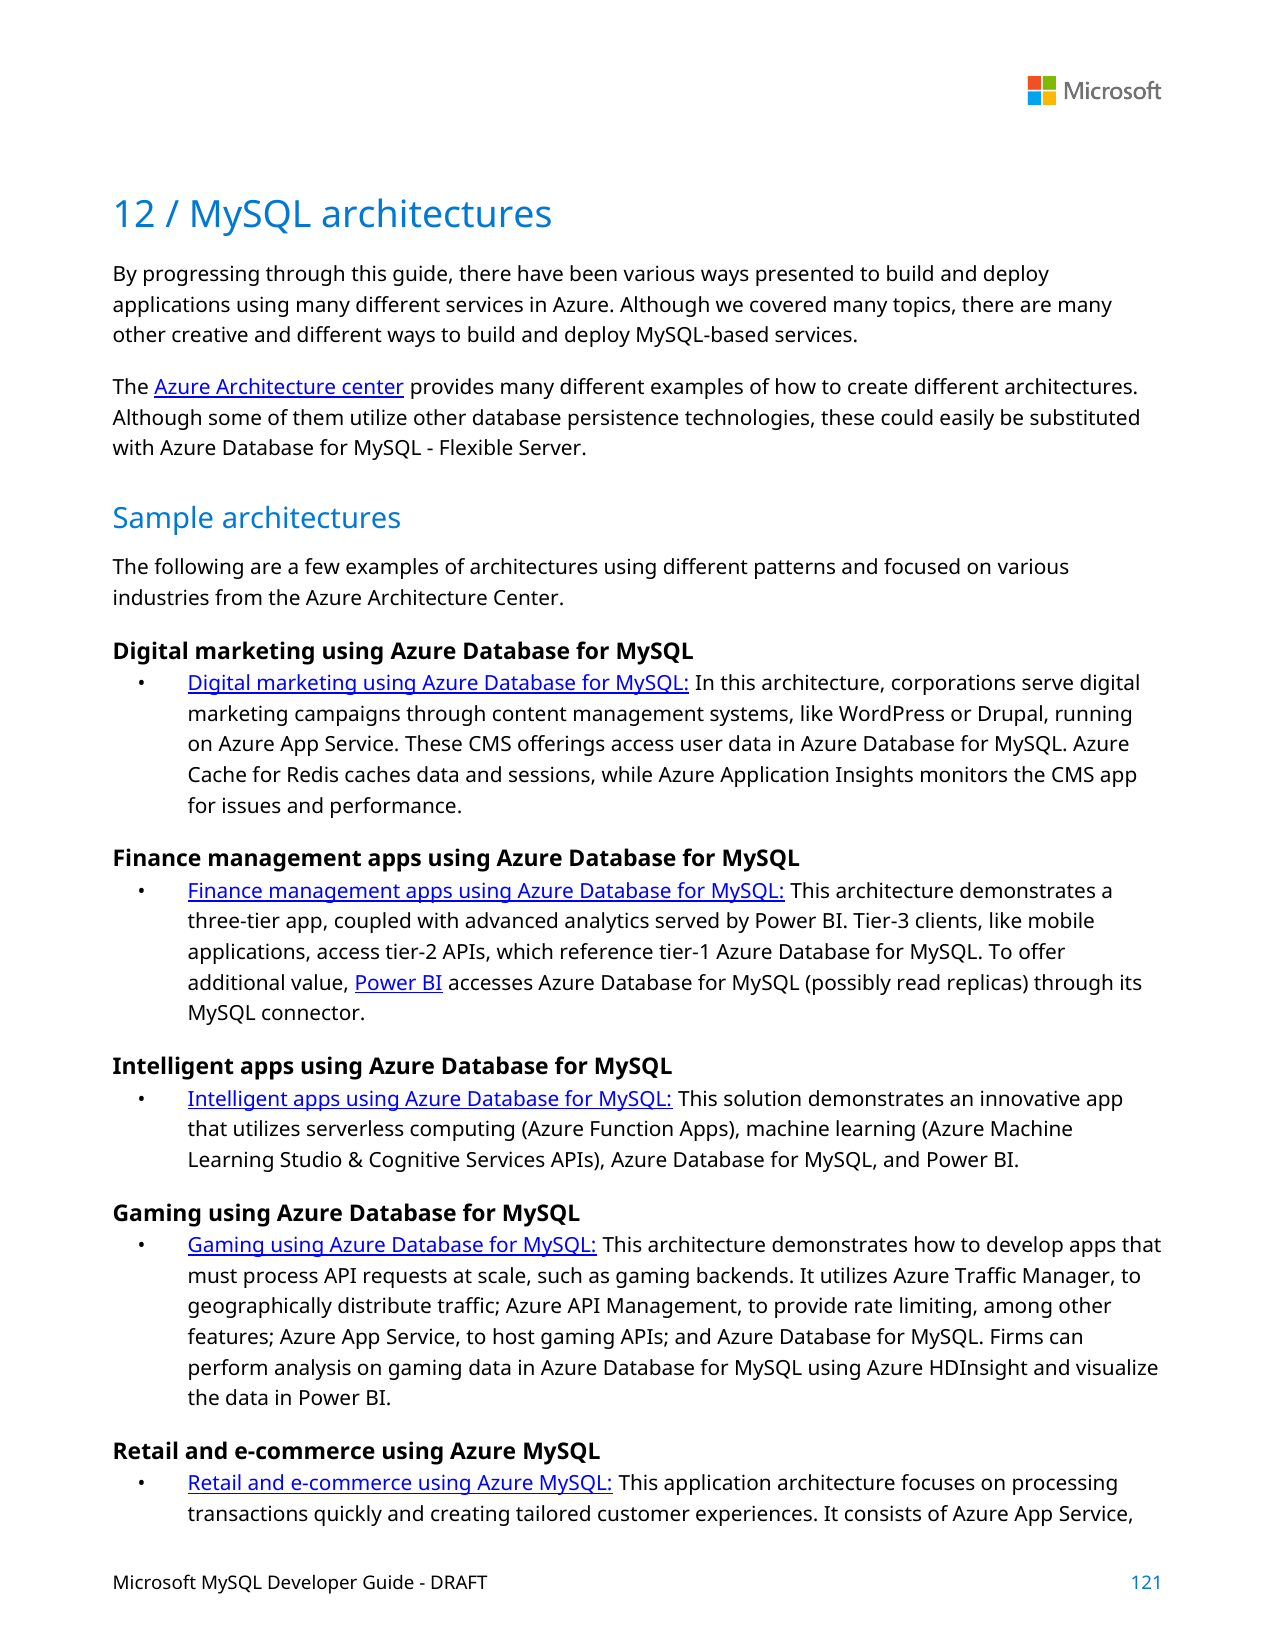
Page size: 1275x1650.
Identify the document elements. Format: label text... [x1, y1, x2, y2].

subtitle Finance management apps using Azure Database for MySQL [112, 842, 1162, 873]
subtitle Sample architectures [112, 497, 1162, 537]
text The following are a few examples of architectures using different patterns and focused on various industries from the Azure Architecture Center. [112, 552, 1162, 612]
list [137, 1468, 1162, 1528]
list Finance management apps using Azure Database for MySQL: This architecture demonstrates a three-tier app, coupled with advanced analytics served by Power BI. Tier-3 clients, like mobile applications, access tier-2 APIs, which reference tier-1 Azure Database for MySQL. To offer additional value, Power BI accesses Azure Database for MySQL (possibly read replicas) through its MySQL connector. [137, 876, 1162, 1027]
subtitle Intelligent apps using Azure Database for MySQL [112, 1050, 1162, 1081]
list Gaming using Azure Database for MySQL: This architecture demonstrates how to develop apps that must process API requests at scale, such as gaming backends. It utilizes Azure Traffic Manager, to geographically distribute traffic; Azure API Management, to provide rate limiting, among other features; Azure App Service, to host gaming APIs; and Azure Database for MySQL. Firms can perform analysis on gaming data in Azure Database for MySQL using Azure HDInsight and visualize the data in Power BI. [137, 1230, 1162, 1412]
subtitle 12 / MySQL architectures [112, 187, 1162, 238]
subtitle Digital marketing using Azure Database for MySQL [112, 634, 1162, 666]
list Digital marketing using Azure Database for MySQL: In this architecture, corporations serve digital marketing campaigns through content management systems, like WordPress or Drupal, running on Azure App Service. These CMS offerings access user data in Azure Database for MySQL. Azure Cache for Redis caches data and sessions, while Azure Application Insights monitors the CMS app for issues and performance. [137, 668, 1162, 819]
picture [1026, 75, 1163, 107]
text By progressing through this guide, there have been various ways presented to build and deploy applications using many different services in Azure. Although we covered many topics, there are many other creative and different ways to build and deploy MySQL-based services. [112, 259, 1162, 349]
subtitle Gaming using Azure Database for MySQL [112, 1196, 1162, 1228]
list Intelligent apps using Azure Database for MySQL: This solution demonstrates an innovative app that utilizes serverless computing (Azure Function Apps), machine learning (Azure Machine Learning Studio & Cognitive Services APIs), Azure Database for MySQL, and Power BI. [137, 1084, 1162, 1173]
subtitle Retail and e-commerce using Azure MySQL [112, 1435, 1162, 1466]
text The Azure Architecture center provides many different examples of how to create different architectures. Although some of them utilize other database persistence technologies, these could easily be substituted with Azure Database for MySQL - Flexible Server. [112, 372, 1162, 462]
